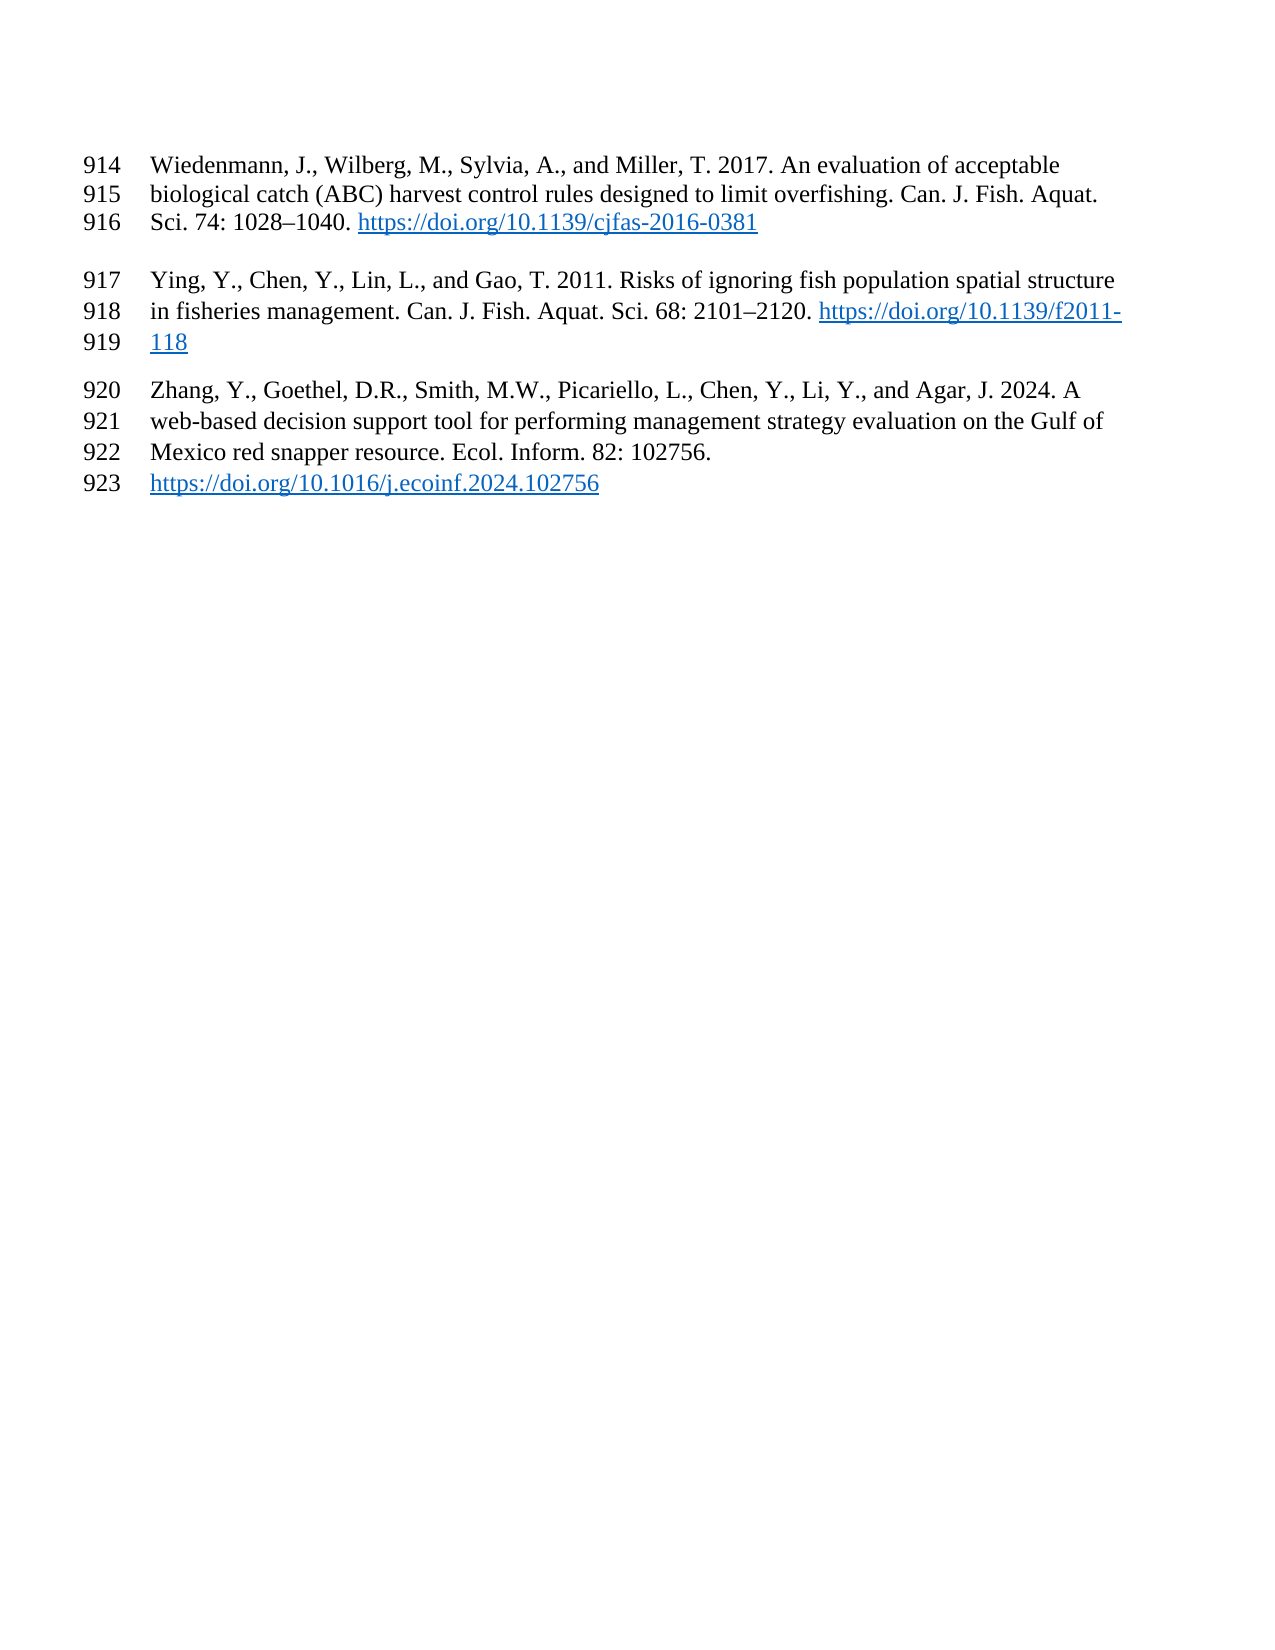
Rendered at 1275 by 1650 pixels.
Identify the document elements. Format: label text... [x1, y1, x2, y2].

text Wiedenmann, J., Wilberg, M., Sylvia, A., and Miller, T. 2017. An evaluation of acceptable biological catch (ABC) harvest control rules designed to limit overfishing. Can. J. Fish. Aquat. Sci. 74: 1028–1040. https://doi.org/10.1139/cjfas-2016-0381 [150, 150, 1125, 236]
text Ying, Y., Chen, Y., Lin, L., and Gao, T. 2011. Risks of ignoring fish population spatial structure in fisheries management. Can. J. Fish. Aquat. Sci. 68: 2101–2120. https://doi.org/10.1139/f2011-118 [150, 265, 1125, 356]
text Zhang, Y., Goethel, D.R., Smith, M.W., Picariello, L., Chen, Y., Li, Y., and Agar, J. 2024. A web-based decision support tool for performing management strategy evaluation on the Gulf of Mexico red snapper resource. Ecol. Inform. 82: 102756. https://doi.org/10.1016/j.ecoinf.2024.102756 [150, 375, 1125, 497]
